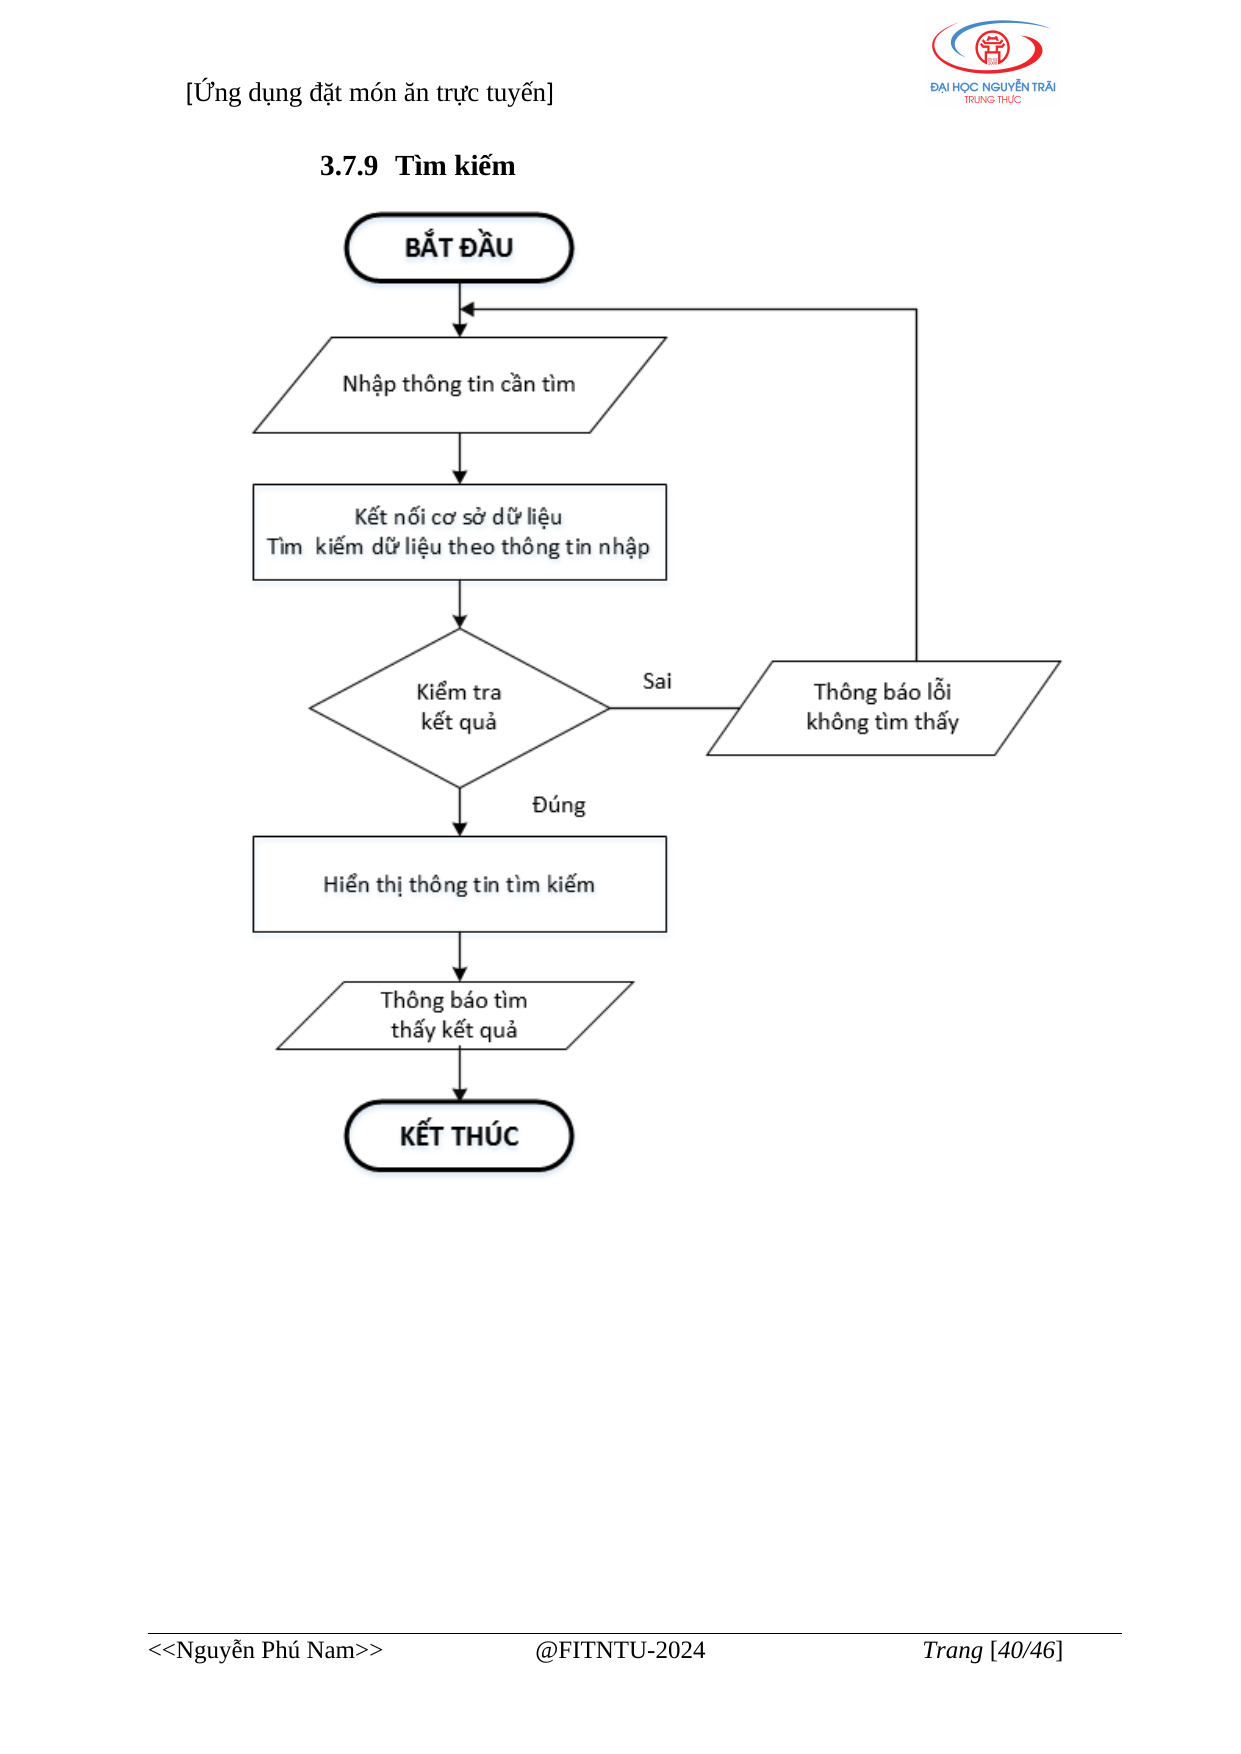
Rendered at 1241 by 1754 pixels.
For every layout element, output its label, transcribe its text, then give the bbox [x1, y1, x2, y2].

picture [196, 193, 1074, 1188]
picture [923, 15, 1062, 108]
subtitle Tìm kiếm [320, 148, 1122, 181]
